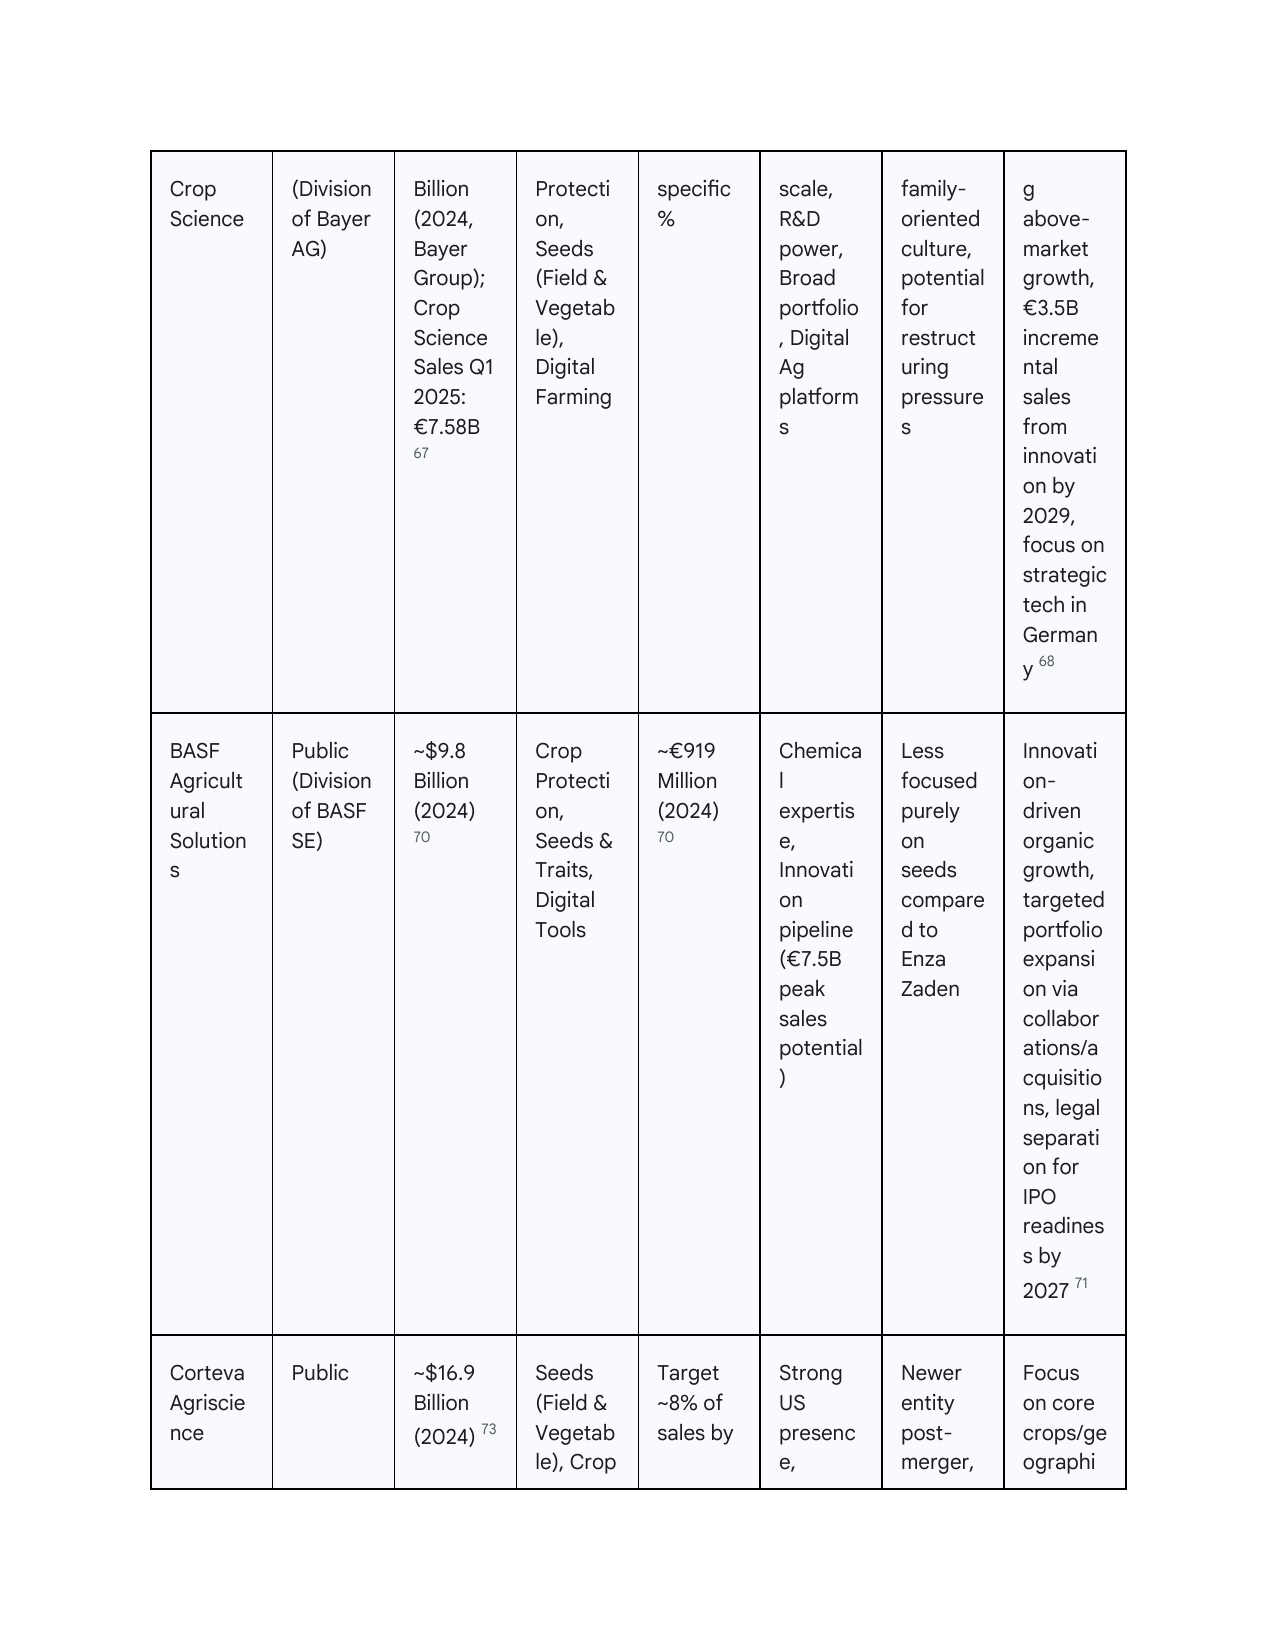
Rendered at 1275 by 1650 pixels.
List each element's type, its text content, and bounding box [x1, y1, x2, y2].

table_cell BASF Agricultural Solutions [152, 714, 272, 1334]
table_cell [883, 152, 1003, 712]
table_cell ~€919 Million (2024) 70 [639, 714, 759, 1334]
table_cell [883, 1336, 1003, 1488]
table_cell N/A specific % [639, 152, 759, 712]
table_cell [761, 152, 881, 712]
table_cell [517, 1336, 638, 1488]
table_cell Less focused purely on seeds compared to Enza Zaden [883, 714, 1003, 1334]
table_cell ~$9.8 Billion (2024) 70 [395, 714, 516, 1334]
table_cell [761, 1336, 881, 1488]
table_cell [517, 152, 638, 712]
table_cell Innovation-driven organic growth, targeted portfolio expansion via collaborations/acquisitions, legal separation for IPO readiness by 2027 71 [1005, 714, 1125, 1334]
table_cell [1005, 152, 1125, 712]
table_cell Bayer Crop Science [152, 152, 272, 712]
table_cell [1005, 1336, 1125, 1488]
table_cell Public [273, 1336, 394, 1488]
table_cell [639, 1336, 759, 1488]
table_cell Corteva Agriscience [152, 1336, 272, 1488]
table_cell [273, 152, 394, 712]
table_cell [395, 152, 516, 712]
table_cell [395, 1336, 516, 1488]
table_cell Public (Division of BASF SE) [273, 714, 394, 1334]
table_cell Chemical expertise, Innovation pipeline (€7.5B peak sales potential) [761, 714, 881, 1334]
table_cell Crop Protection, Seeds & Traits, Digital Tools [517, 714, 638, 1334]
